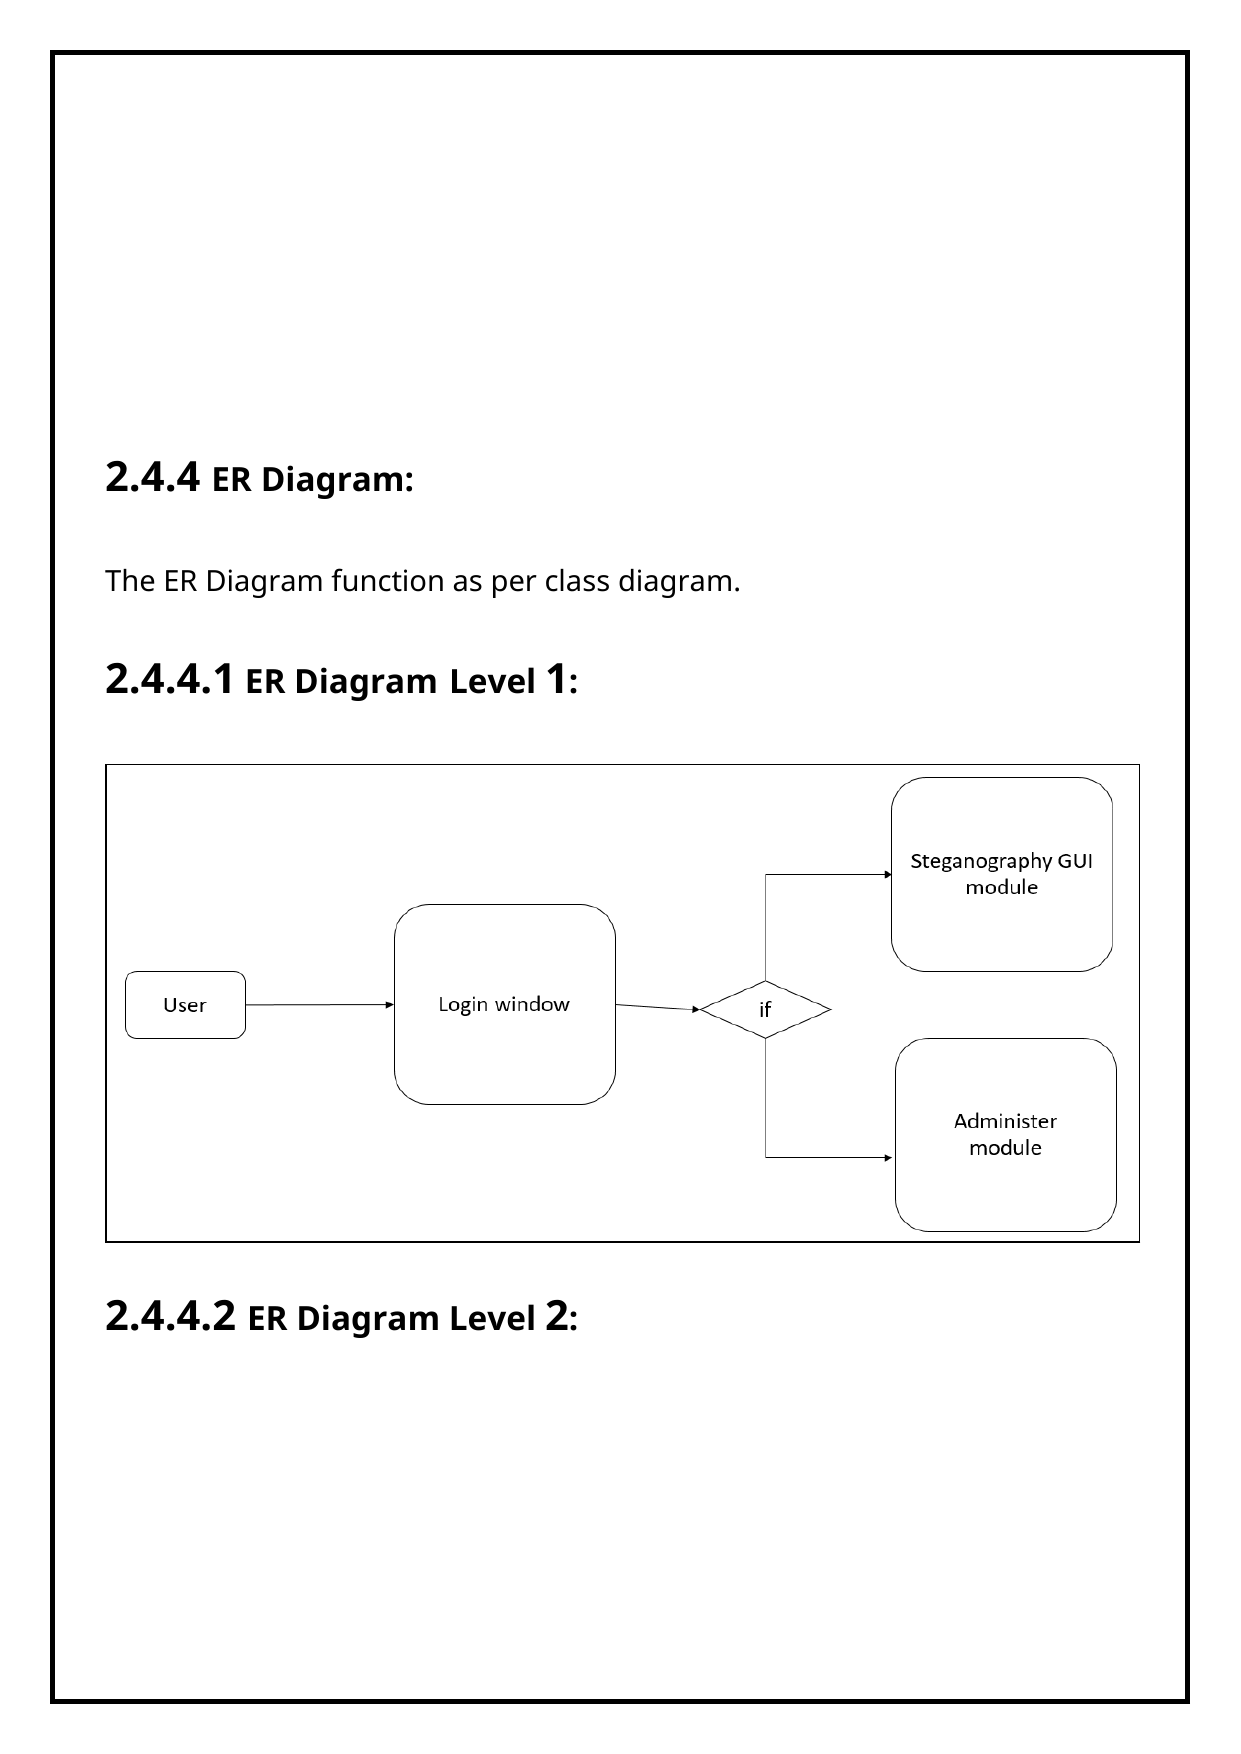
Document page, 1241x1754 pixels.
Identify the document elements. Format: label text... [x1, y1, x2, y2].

text The ER Diagram function as per class diagram. [105, 561, 1135, 600]
text 2.4.4.2 ER Diagram Level 2: [105, 1286, 1135, 1343]
text 2.4.4.1 ER Diagram Level 1: [105, 649, 1135, 706]
text 2.4.4 ER Diagram: [105, 446, 1135, 503]
picture [107, 765, 1139, 1241]
